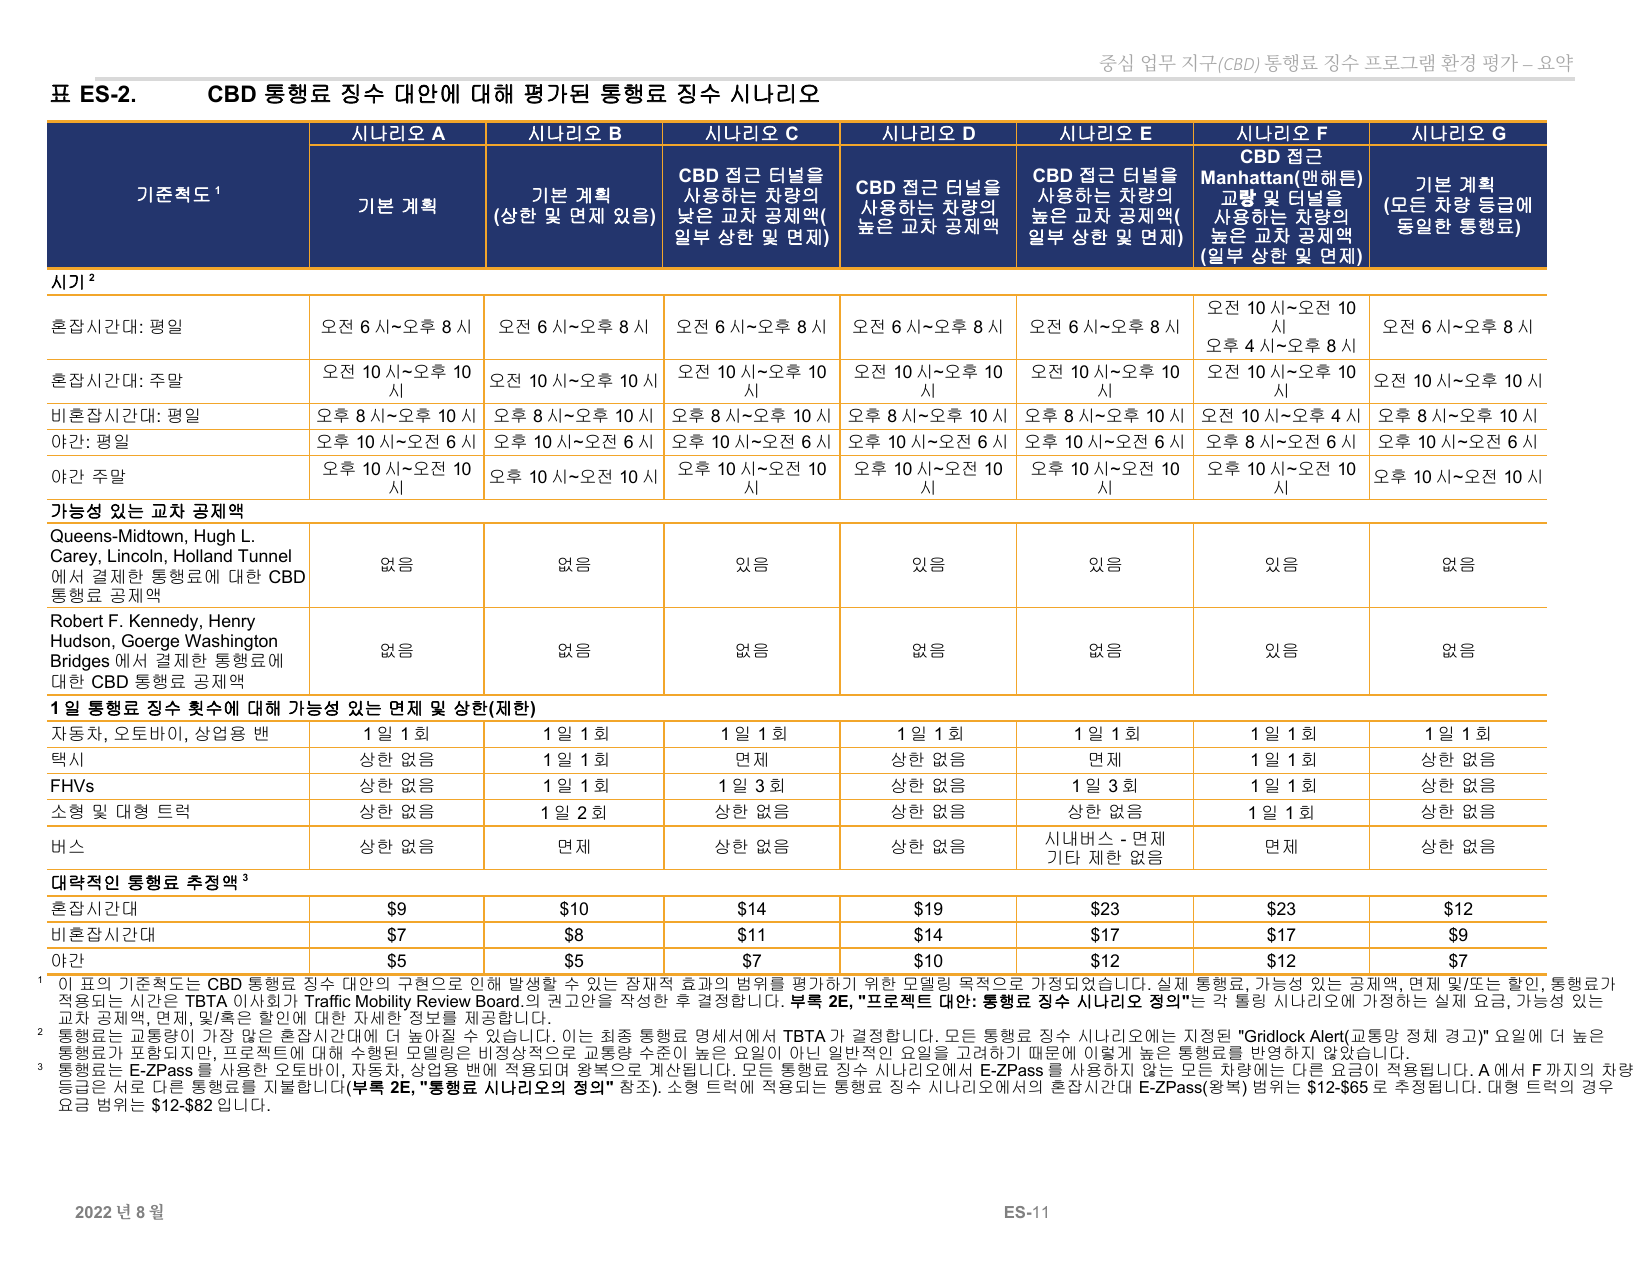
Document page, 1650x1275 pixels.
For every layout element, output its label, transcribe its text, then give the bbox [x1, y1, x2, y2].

table_header 시나리오 E [1017, 123, 1193, 144]
table_cell CBD 접근 터널을 사용하는 차량의 높은 교차 공제액 [841, 146, 1016, 267]
table_cell 기본 계획 (상한 및 면제 있음) [487, 146, 662, 267]
table_cell $7 [1370, 949, 1547, 973]
table_cell 오후 10시~오전 6시 [1017, 430, 1193, 455]
table_cell Robert F. Kennedy, Henry Hudson, Goerge Washington Bridges에서 결제한 통행료에 대한 CBD 통행료 공제액 [47, 608, 309, 694]
table_cell 오후 8시~오후 10시 [1017, 404, 1193, 429]
table_cell CBD 접근 Manhattan(맨해튼) 교랑 및 터널을 사용하는 차량의 높은 교차 공제액 (일부 상한 및 면제) [1194, 146, 1369, 267]
table_cell 1일 1회 [1194, 722, 1369, 746]
table_cell 오전 10시~오후 10시 [1017, 360, 1193, 402]
table_cell 오전 10시~오후 10시 [665, 360, 839, 402]
table_cell 없음 [485, 524, 663, 607]
table_cell 택시 [47, 748, 309, 773]
table_cell 기본 계획 (모든 차량 등급에 동일한 통행료) [1370, 146, 1547, 267]
table_cell 상한 없음 [841, 827, 1016, 869]
table_cell 혼잡시간대: 평일 [47, 296, 309, 359]
table_cell 오전 10시~오후 10시 [310, 360, 483, 402]
table_cell 없음 [1370, 608, 1547, 694]
table_cell $12 [1370, 897, 1547, 921]
table_cell 오후 10시~오전 6시 [841, 430, 1016, 455]
table_cell 시내버스 - 면제 기타 제한 없음 [1017, 827, 1193, 869]
table_header 시나리오 C [663, 123, 839, 144]
table_header 시나리오 D [841, 123, 1016, 144]
table_cell 자동차, 오토바이, 상업용 밴 [47, 722, 309, 746]
table_cell $23 [1194, 897, 1369, 921]
table_cell $12 [1017, 949, 1193, 973]
table_cell $9 [1370, 923, 1547, 947]
table_cell 오후 8시~오전 6시 [1194, 430, 1369, 455]
table_cell 상한 없음 [1370, 827, 1547, 869]
table_cell 1일 1회 [1017, 722, 1193, 746]
table_cell 상한 없음 [310, 800, 483, 825]
table_cell 없음 [310, 608, 483, 694]
table_cell 혼잡시간대: 주말 [47, 360, 309, 402]
table_cell 상한 없음 [841, 774, 1016, 799]
table_cell 있음 [1194, 524, 1369, 607]
table_cell 오전 10시~오전 10시 오후 4시~오후 8시 [1194, 296, 1369, 359]
table_cell 오전 6시~오후 8시 [1370, 296, 1547, 359]
table_header 시나리오 A [310, 123, 485, 144]
table_cell 면제 [1194, 827, 1369, 869]
table_cell 혼잡시간대 [47, 897, 309, 921]
table_cell 없음 [310, 524, 483, 607]
table_cell 상한 없음 [310, 827, 483, 869]
table_cell 없음 [665, 608, 839, 694]
table_cell 오후 10시~오전 10시 [665, 456, 839, 499]
table_cell 상한 없음 [1370, 748, 1547, 773]
table_cell 상한 없음 [841, 800, 1016, 825]
table_cell 비혼잡시간대: 평일 [47, 404, 309, 429]
table_cell 없음 [1017, 608, 1193, 694]
table_cell $23 [1017, 897, 1193, 921]
table_cell $8 [485, 923, 663, 947]
table_cell 상한 없음 [1370, 774, 1547, 799]
table_cell 상한 없음 [1370, 800, 1547, 825]
table_cell $5 [310, 949, 483, 973]
table_header 시나리오 F [1194, 123, 1369, 144]
table_cell $7 [310, 923, 483, 947]
table_header 시나리오 G [1370, 123, 1547, 144]
table_cell 면제 [485, 827, 663, 869]
table_cell 1일 1회 [1194, 774, 1369, 799]
table_cell 상한 없음 [310, 748, 483, 773]
text 표 ES-2. CBD 통행료 징수 대안에 대해 평가된 통행료 징수 시나리오 [49, 81, 1575, 107]
table_cell 면제 [665, 748, 839, 773]
table_cell $17 [1194, 923, 1369, 947]
table_cell 오전 10시~오후 10시 [1370, 360, 1547, 402]
table_cell 1일 3회 [665, 774, 839, 799]
table_cell 없음 [841, 608, 1016, 694]
table_cell 1일 1회 [665, 722, 839, 746]
table_cell 오전 6시~오후 8시 [485, 296, 663, 359]
table_cell 오전 6시~오후 8시 [665, 296, 839, 359]
table_cell 오후 8시~오후 10시 [1370, 404, 1547, 429]
table_cell 있음 [1194, 608, 1369, 694]
table_cell FHVs [47, 774, 309, 799]
text 1 이 표의 기준척도는 CBD 통행료 징수 대안의 구현으로 인해 발생할 수 있는 잠재적 효과의 범위를 평가하기 위한 모델링 목적으로 가정되었습니다. 실제 통행료, 가능성 있는 공제액, 면제 및/또는 할인, 통행료가 적용되는 시간은 TBTA 이사회가 Traffic Mobility Review Board.의 권고안을 작성한 후 결정합니다. 부록 2E, "프로젝트 대안: 통행료 징수 시나리오 정의"는 각 톨링 시나리오에 가정하는 실제 요금, 가능성 있는 교차 공제액, 면제, 및/혹은 할인에 대한 자세한 정보를 제공합니다. [37, 976, 1641, 1028]
table_header 시나리오 B [487, 123, 662, 144]
table_cell 오후 10시~오전 6시 [310, 430, 483, 455]
table_cell $14 [665, 897, 839, 921]
table_cell $5 [485, 949, 663, 973]
table_cell 1일 1회 [485, 722, 663, 746]
table_cell 면제 [1017, 748, 1193, 773]
table_cell 오후 8시~오후 10시 [665, 404, 839, 429]
table_cell 가능성 있는 교차 공제액 [47, 500, 1547, 522]
table_cell 기본 계획 [310, 146, 485, 267]
table_cell 오후 10시~오전 6시 [485, 430, 663, 455]
text 2 통행료는 교통량이 가장 많은 혼잡시간대에 더 높아질 수 있습니다. 이는 최종 통행료 명세서에서 TBTA가 결정합니다. 모든 통행료 징수 시나리오에는 지정된 "Gridlock Alert(교통망 정체 경고)" 요일에 더 높은 통행료가 포함되지만, 프로젝트에 대해 수행된 모델링은 비정상적으로 교통량 수준이 높은 요일이 아닌 일반적인 요일을 고려하기 때문에 이렇게 높은 통행료를 반영하지 않았습니다. [37, 1028, 1641, 1063]
table_cell $17 [1017, 923, 1193, 947]
table_cell 오후 10시~오전 10시 [841, 456, 1016, 499]
table_cell 오전 10시~오후 4시 [1194, 404, 1369, 429]
table_cell 없음 [485, 608, 663, 694]
table_cell 없음 [1370, 524, 1547, 607]
table_cell 1일 1회 [1370, 722, 1547, 746]
table_cell 1일 1회 [485, 748, 663, 773]
table_cell 야간 [47, 949, 309, 973]
table_cell 오후 10시~오전 10시 [485, 456, 663, 499]
table_cell 상한 없음 [841, 748, 1016, 773]
table_cell 상한 없음 [665, 800, 839, 825]
table_cell 오후 10시~오전 6시 [1370, 430, 1547, 455]
table_header 기준척도1 [47, 123, 309, 267]
table_cell 1일 1회 [485, 774, 663, 799]
table_cell 오후 10시~오전 10시 [310, 456, 483, 499]
table_cell 시기2 [47, 270, 1547, 294]
table_cell 1일 1회 [310, 722, 483, 746]
table_cell 오후 10시~오전 6시 [665, 430, 839, 455]
table_cell 오후 10시~오전 10시 [1194, 456, 1369, 499]
table_cell $14 [841, 923, 1016, 947]
table_cell 1일 1회 [841, 722, 1016, 746]
table_cell 버스 [47, 827, 309, 869]
table_cell 오전 6시~오후 8시 [841, 296, 1016, 359]
table_cell 소형 및 대형 트럭 [47, 800, 309, 825]
table_cell 오후 8시~오후 10시 [310, 404, 483, 429]
table_cell 대략적인 통행료 추정액3 [47, 870, 1547, 895]
table_cell 상한 없음 [1017, 800, 1193, 825]
table_cell CBD 접근 터널을 사용하는 차량의 낮은 교차 공제액(일부 상한 및 면제) [663, 146, 839, 267]
table_cell CBD 접근 터널을 사용하는 차량의 높은 교차 공제액(일부 상한 및 면제) [1017, 146, 1193, 267]
table_cell 1일 통행료 징수 횟수에 대해 가능성 있는 면제 및 상한(제한) [47, 696, 1547, 720]
table_cell $10 [485, 897, 663, 921]
text 3 통행료는 E-ZPass를 사용한 오토바이, 자동차, 상업용 밴에 적용되며 왕복으로 계산됩니다. 모든 통행료 징수 시나리오에서 E-ZPass를 사용하지 않는 모든 차량에는 다른 요금이 적용됩니다. A에서 F까지의 차량 등급은 서로 다른 통행료를 지불합니다(부록 2E, "통행료 시나리오의 정의" 참조). 소형 트럭에 적용되는 통행료 징수 시나리오에서의 혼잡시간대 E-ZPass(왕복) 범위는 $12-$65로 추정됩니다. 대형 트럭의 경우 요금 범위는 $12-$82입니다. [37, 1063, 1641, 1114]
table_cell 오전 6시~오후 8시 [1017, 296, 1193, 359]
table_cell 1일 1회 [1194, 800, 1369, 825]
table_cell 비혼잡시간대 [47, 923, 309, 947]
table_cell 있음 [665, 524, 839, 607]
table_cell 상한 없음 [310, 774, 483, 799]
table_cell 오전 10시~오후 10시 [841, 360, 1016, 402]
table_cell $12 [1194, 949, 1369, 973]
table_cell 오후 8시~오후 10시 [841, 404, 1016, 429]
table_cell 오후 10시~오전 10시 [1370, 456, 1547, 499]
table_cell $7 [665, 949, 839, 973]
table_cell 야간: 평일 [47, 430, 309, 455]
table_cell 오후 10시~오전 10시 [1017, 456, 1193, 499]
table_cell 오전 10시~오후 10시 [485, 360, 663, 402]
table_cell 1일 2회 [485, 800, 663, 825]
table_cell 오전 6시~오후 8시 [310, 296, 483, 359]
table_cell 있음 [841, 524, 1016, 607]
table_cell Queens-Midtown, Hugh L. Carey, Lincoln, Holland Tunnel에서 결제한 통행료에 대한 CBD 통행료 공제액 [47, 524, 309, 607]
table_cell $11 [665, 923, 839, 947]
table_cell 야간 주말 [47, 456, 309, 499]
table_cell 1일 3회 [1017, 774, 1193, 799]
table_cell 오후 8시~오후 10시 [485, 404, 663, 429]
table_cell 오전 10시~오후 10시 [1194, 360, 1369, 402]
table_cell $10 [841, 949, 1016, 973]
table_cell 1일 1회 [1194, 748, 1369, 773]
table_cell 있음 [1017, 524, 1193, 607]
table_cell $9 [310, 897, 483, 921]
table_cell 상한 없음 [665, 827, 839, 869]
table_cell $19 [841, 897, 1016, 921]
